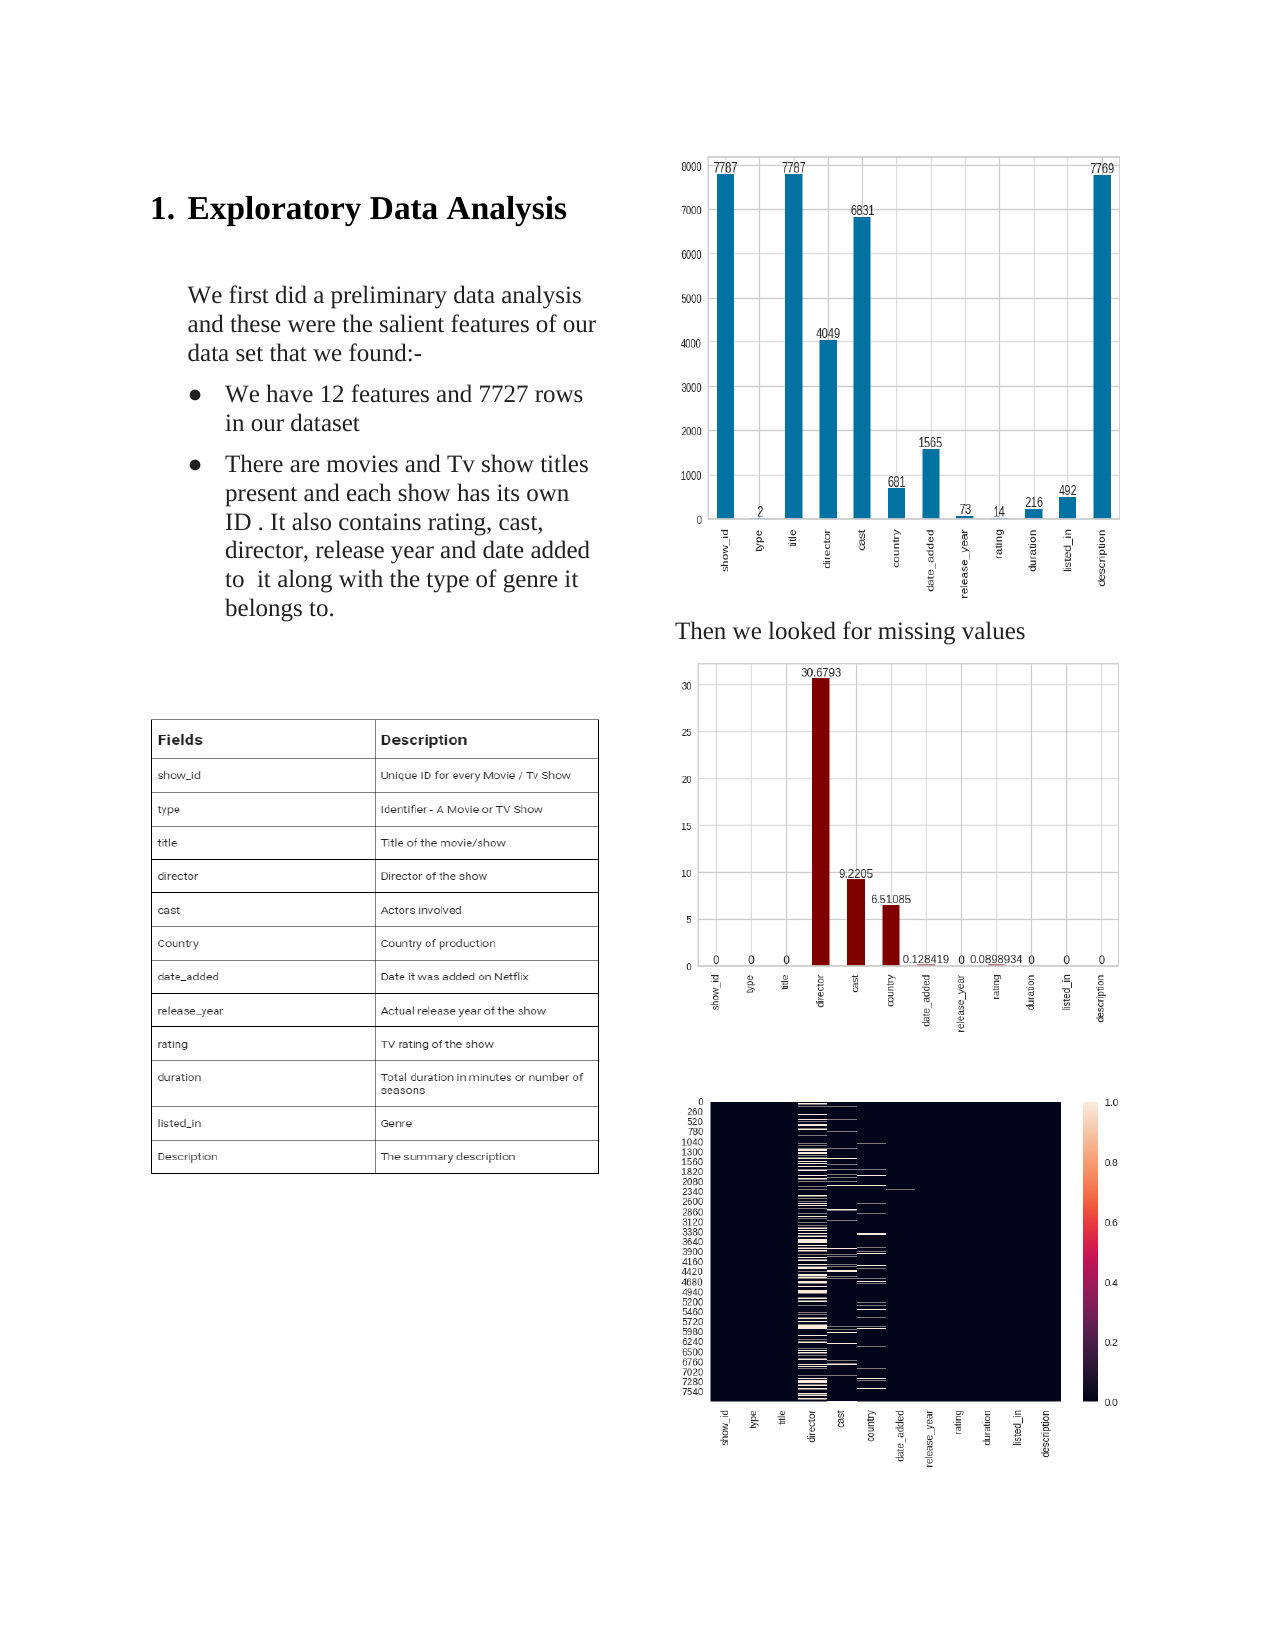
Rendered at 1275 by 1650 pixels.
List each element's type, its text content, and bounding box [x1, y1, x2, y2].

picture [675, 657, 1125, 1037]
list There are movies and Tv show titles present and each show has its own ID . It also contains rating, cast, director, release year and date added to it along with the type of genre it belongs to. [187, 449, 600, 622]
text Then we looked for missing values [675, 616, 1125, 645]
list We have 12 features and 7727 rows in our dataset [187, 379, 600, 437]
picture [675, 150, 1125, 604]
picture [150, 716, 600, 1175]
picture [675, 1090, 1125, 1472]
list Exploratory Data Analysis [150, 188, 600, 227]
text We first did a preliminary data analysis and these were the salient features of our data set that we found:- [187, 280, 600, 367]
